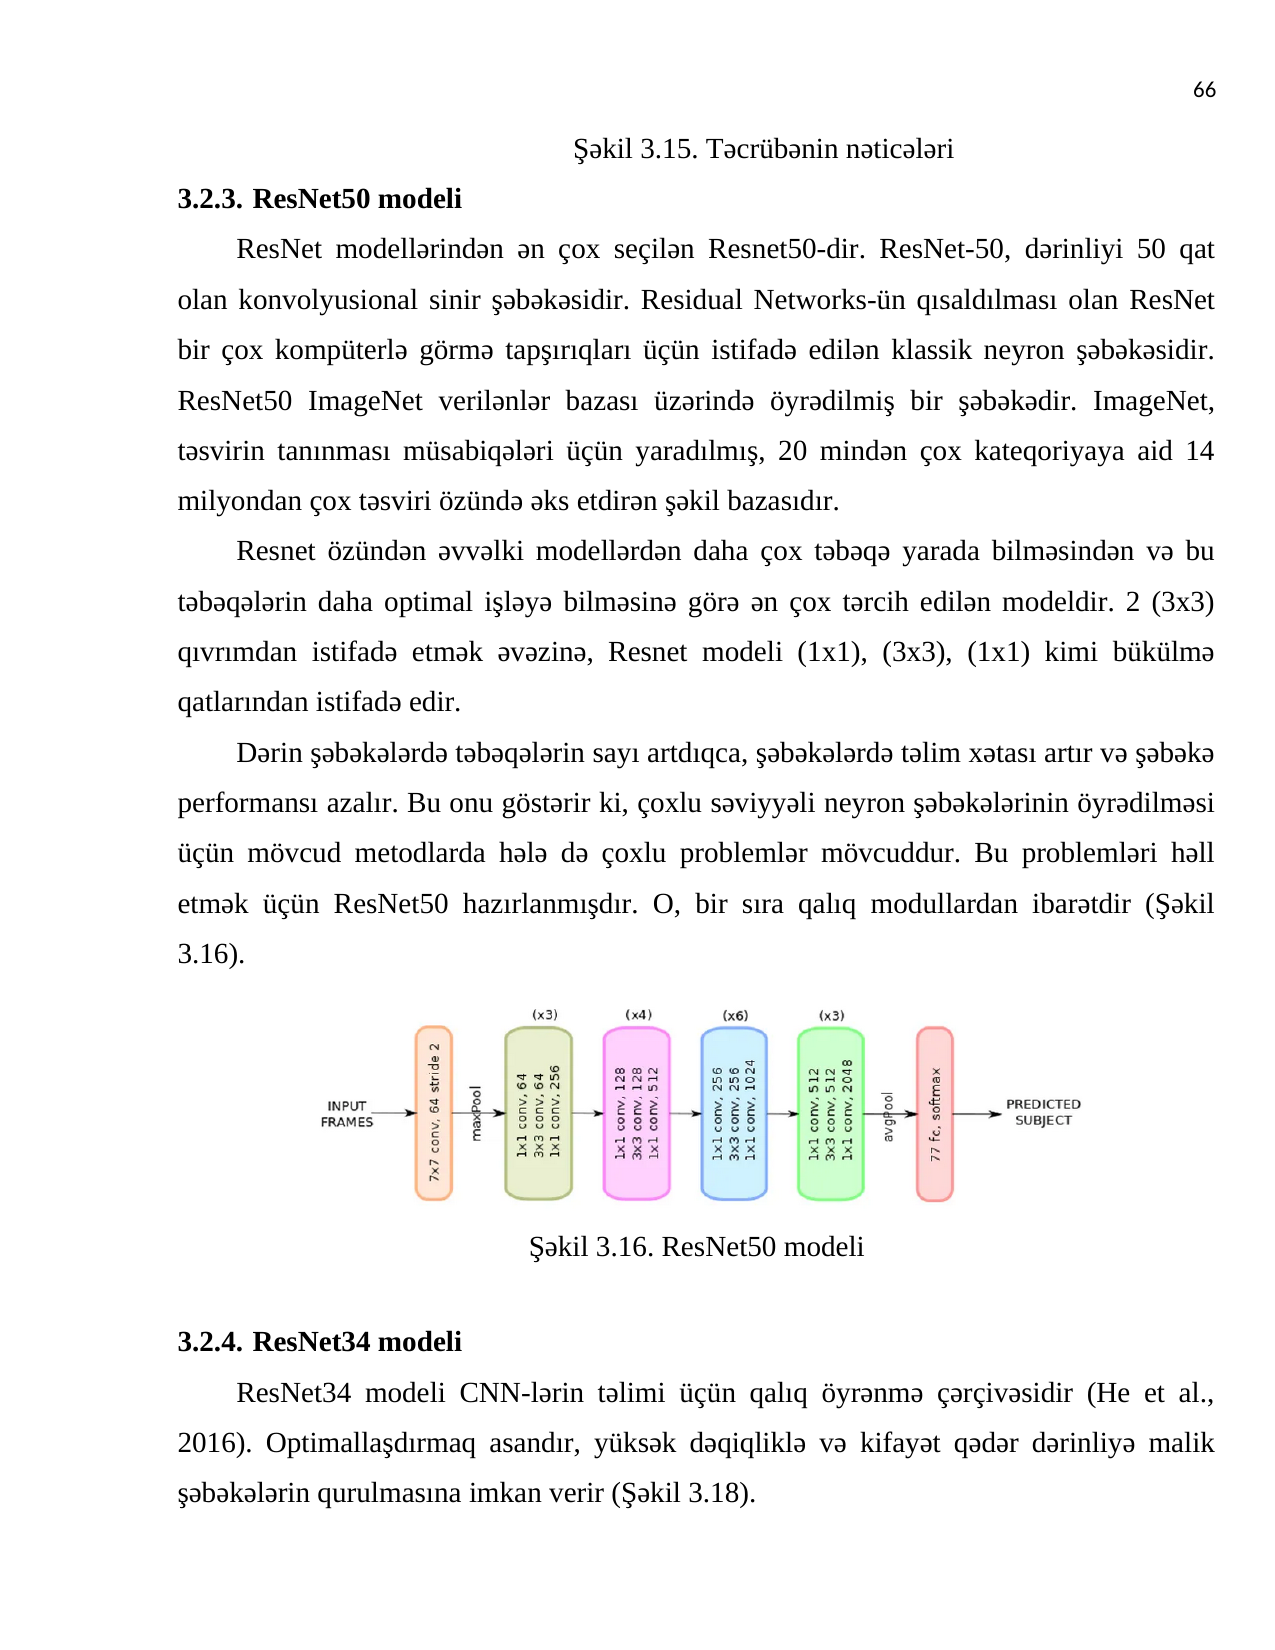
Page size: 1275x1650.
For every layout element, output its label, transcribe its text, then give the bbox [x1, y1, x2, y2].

text Dərin şəbəkələrdə təbəqələrin sayı artdıqca, şəbəkələrdə təlim xətası artır və şəbəkə performansı azalır. Bu onu göstərir ki, çoxlu səviyyəli neyron şəbəkələrinin öyrədilməsi üçün mövcud metodlarda hələ də çoxlu problemlər mövcuddur. Bu problemləri həll etmək üçün ResNet50 hazırlanmışdır. O, bir sıra qalıq modullardan ibarətdir (Şəkil 3.16). [177, 735, 1216, 969]
text ResNet modellərindən ən çox seçilən Resnet50-dir. ResNet-50, dərinliyi 50 qat olan konvolyusional sinir şəbəkəsidir. Residual Networks-ün qısaldılması olan ResNet bir çox kompüterlə görmə tapşırıqları üçün istifadə edilən klassik neyron şəbəkəsidir. ResNet50 ImageNet verilənlər bazası üzərində öyrədilmiş bir şəbəkədir. ImageNet, təsvirin tanınması müsabiqələri üçün yaradılmış, 20 mindən çox kateqoriyaya aid 14 milyondan çox təsviri özündə əks etdirən şəkil bazasıdır. [177, 232, 1216, 517]
text ResNet34 modeli CNN-lərin təlimi üçün qalıq öyrənmə çərçivəsidir (He et al., 2016). Optimallaşdırmaq asandır, yüksək dəqiqliklə və kifayət qədər dərinliyə malik şəbəkələrin qurulmasına imkan verir (Şəkil 3.18). [177, 1375, 1216, 1509]
subtitle ResNet50 modeli [177, 181, 1216, 215]
picture [308, 986, 1085, 1216]
text Şəkil 3.15. Təcrübənin nəticələri [177, 131, 1216, 164]
text Resnet özündən əvvəlki modellərdən daha çox təbəqə yarada bilməsindən və bu təbəqələrin daha optimal işləyə bilməsinə görə ən çox tərcih edilən modeldir. 2 (3x3) qıvrımdan istifadə etmək əvəzinə, Resnet modeli (1x1), (3x3), (1x1) kimi bükülmə qatlarından istifadə edir. [177, 533, 1216, 718]
text Şəkil 3.16. ResNet50 modeli [177, 1229, 1216, 1263]
subtitle ResNet34 modeli [177, 1324, 1216, 1358]
